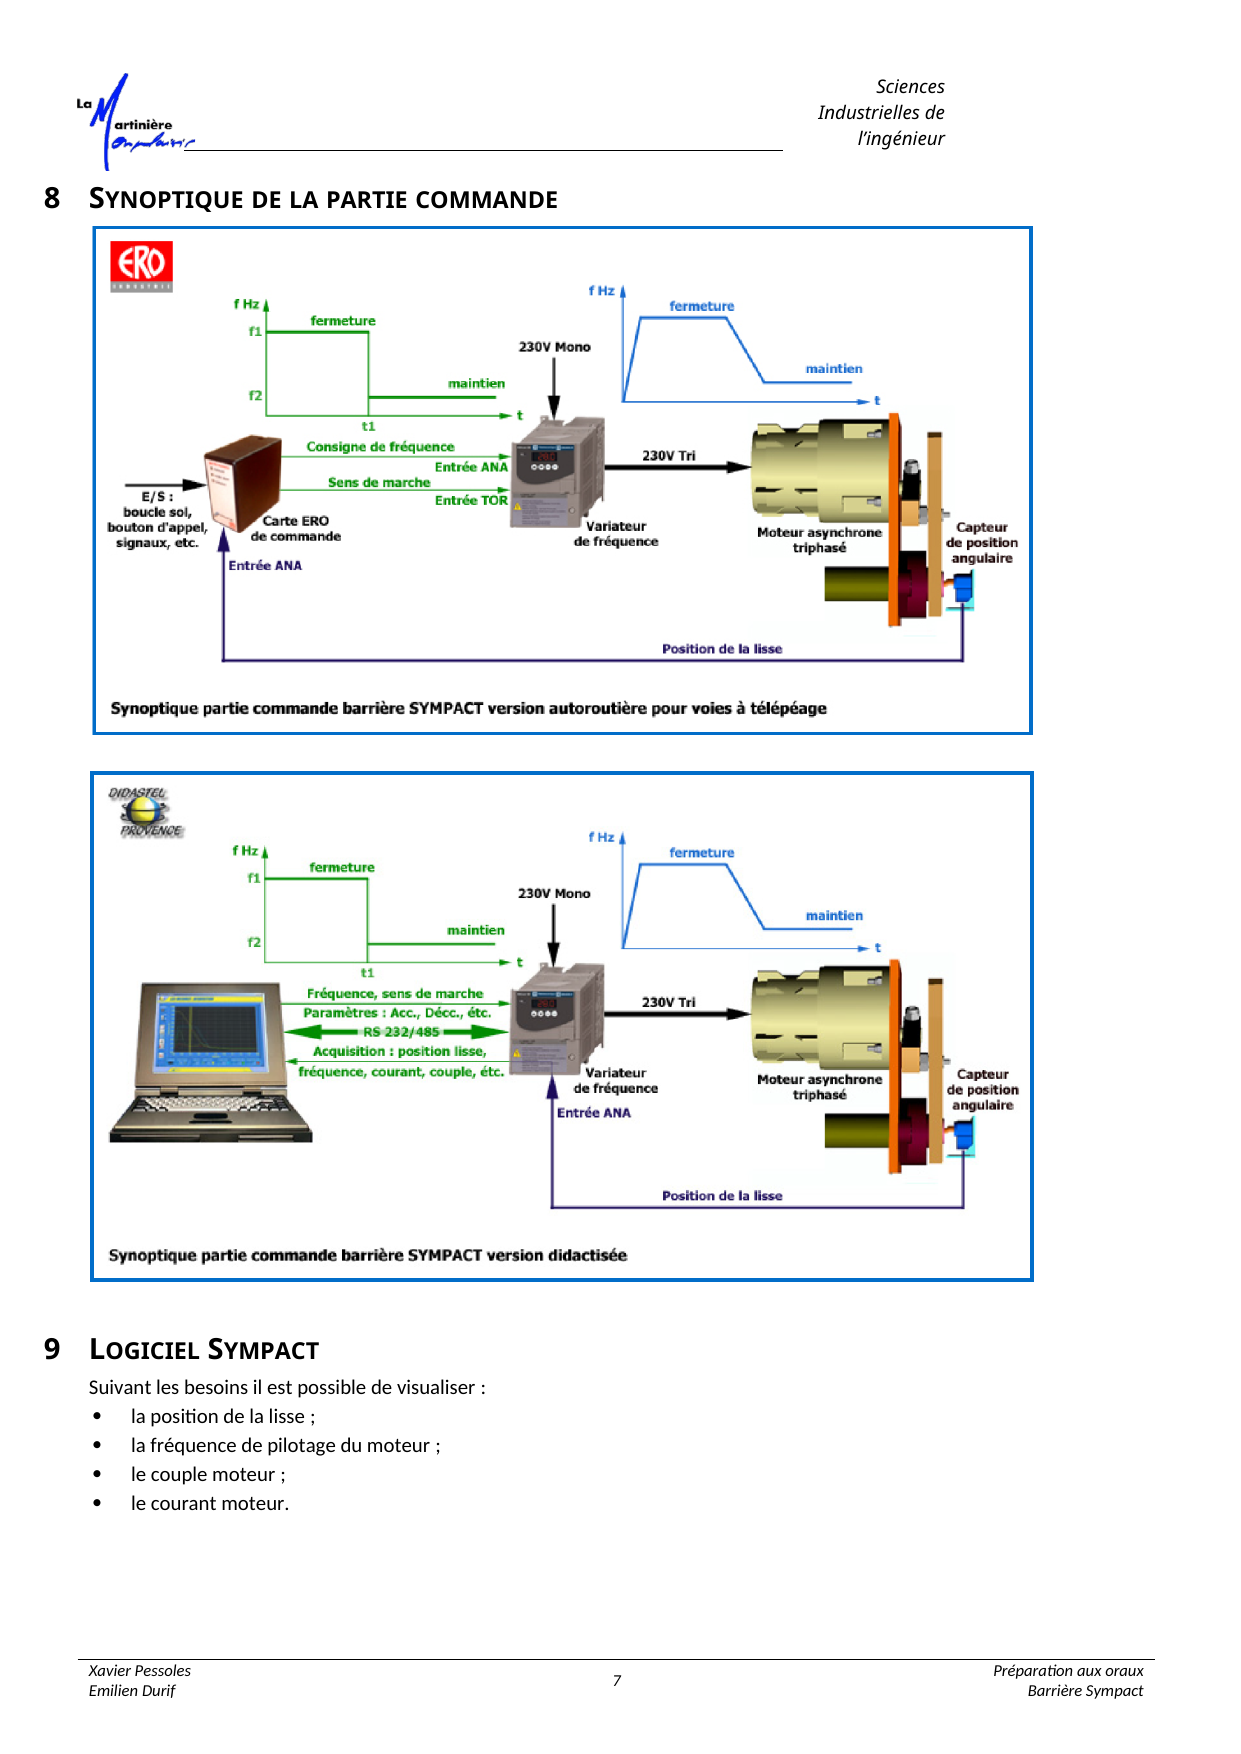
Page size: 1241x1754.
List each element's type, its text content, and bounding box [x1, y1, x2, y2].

list la position de la lisse ; [93, 1403, 1152, 1428]
list le couple moteur ; [93, 1461, 1152, 1487]
subtitle Synoptique de la partie commande [44, 177, 1152, 217]
text Suivant les besoins il est possible de visualiser : [89, 1374, 1152, 1399]
subtitle Logiciel Sympact [44, 1328, 1152, 1368]
picture [77, 73, 195, 171]
list le courant moteur. [93, 1491, 1152, 1516]
list la fréquence de pilotage du moteur ; [93, 1432, 1152, 1458]
